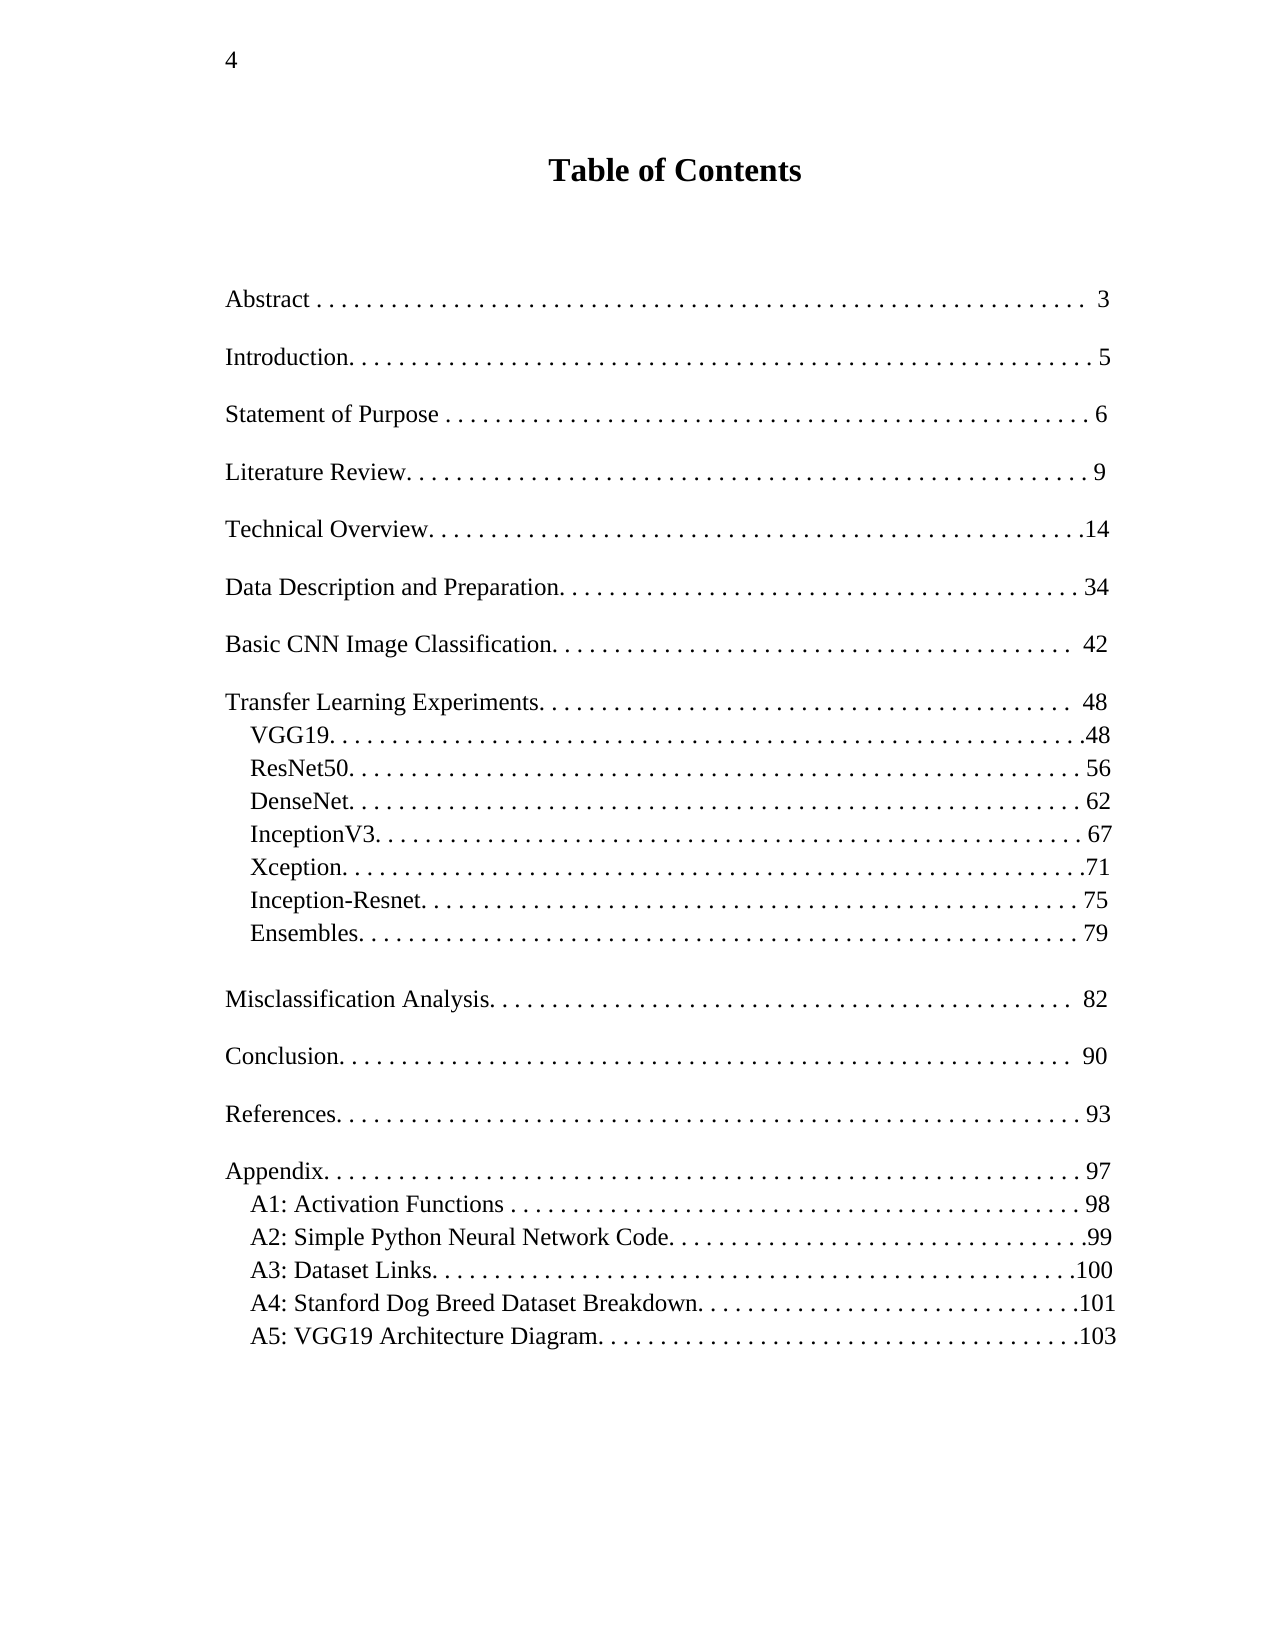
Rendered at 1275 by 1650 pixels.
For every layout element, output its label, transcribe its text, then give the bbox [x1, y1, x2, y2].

text A4: Stanford Dog Breed Dataset Breakdown. . . . . . . . . . . . . . . . . . . . . . . . . . . . . . .101 [225, 1288, 1125, 1317]
text A2: Simple Python Neural Network Code. . . . . . . . . . . . . . . . . . . . . . . . . . . . . . . . . .99 [225, 1222, 1125, 1251]
text Technical Overview. . . . . . . . . . . . . . . . . . . . . . . . . . . . . . . . . . . . . . . . . . . . . . . . . . . . .14 [225, 514, 1125, 543]
text Introduction. . . . . . . . . . . . . . . . . . . . . . . . . . . . . . . . . . . . . . . . . . . . . . . . . . . . . . . . . . . . 5 [225, 342, 1125, 370]
text Xception. . . . . . . . . . . . . . . . . . . . . . . . . . . . . . . . . . . . . . . . . . . . . . . . . . . . . . . . . . . .71 [225, 852, 1125, 881]
text Abstract . . . . . . . . . . . . . . . . . . . . . . . . . . . . . . . . . . . . . . . . . . . . . . . . . . . . . . . . . . . . . . 3 [225, 284, 1125, 313]
text Misclassification Analysis. . . . . . . . . . . . . . . . . . . . . . . . . . . . . . . . . . . . . . . . . . . . . . . 82 [225, 984, 1125, 1013]
text A3: Dataset Links. . . . . . . . . . . . . . . . . . . . . . . . . . . . . . . . . . . . . . . . . . . . . . . . . . . .100 [225, 1255, 1125, 1284]
text Table of Contents [225, 150, 1125, 188]
text Inception-Resnet. . . . . . . . . . . . . . . . . . . . . . . . . . . . . . . . . . . . . . . . . . . . . . . . . . . . . 75 [225, 885, 1125, 913]
text DenseNet. . . . . . . . . . . . . . . . . . . . . . . . . . . . . . . . . . . . . . . . . . . . . . . . . . . . . . . . . . . 62 [225, 786, 1125, 814]
text Conclusion. . . . . . . . . . . . . . . . . . . . . . . . . . . . . . . . . . . . . . . . . . . . . . . . . . . . . . . . . . . 90 [225, 1041, 1125, 1070]
text References. . . . . . . . . . . . . . . . . . . . . . . . . . . . . . . . . . . . . . . . . . . . . . . . . . . . . . . . . . . . 93 [225, 1099, 1125, 1128]
text Literature Review. . . . . . . . . . . . . . . . . . . . . . . . . . . . . . . . . . . . . . . . . . . . . . . . . . . . . . . 9 [225, 457, 1125, 485]
text A5: VGG19 Architecture Diagram. . . . . . . . . . . . . . . . . . . . . . . . . . . . . . . . . . . . . . .103 [225, 1321, 1125, 1350]
text Statement of Purpose . . . . . . . . . . . . . . . . . . . . . . . . . . . . . . . . . . . . . . . . . . . . . . . . . . . . 6 [225, 399, 1125, 428]
text Ensembles. . . . . . . . . . . . . . . . . . . . . . . . . . . . . . . . . . . . . . . . . . . . . . . . . . . . . . . . . . 79 [225, 918, 1125, 947]
text A1: Activation Functions . . . . . . . . . . . . . . . . . . . . . . . . . . . . . . . . . . . . . . . . . . . . . . 98 [225, 1189, 1125, 1218]
text VGG19. . . . . . . . . . . . . . . . . . . . . . . . . . . . . . . . . . . . . . . . . . . . . . . . . . . . . . . . . . . . .48 [225, 720, 1125, 748]
text Transfer Learning Experiments. . . . . . . . . . . . . . . . . . . . . . . . . . . . . . . . . . . . . . . . . . . 48 [225, 687, 1125, 715]
text Data Description and Preparation. . . . . . . . . . . . . . . . . . . . . . . . . . . . . . . . . . . . . . . . . . 34 [225, 572, 1125, 600]
text InceptionV3. . . . . . . . . . . . . . . . . . . . . . . . . . . . . . . . . . . . . . . . . . . . . . . . . . . . . . . . . 67 [225, 819, 1125, 847]
text Appendix. . . . . . . . . . . . . . . . . . . . . . . . . . . . . . . . . . . . . . . . . . . . . . . . . . . . . . . . . . . . . 97 [225, 1156, 1125, 1185]
text ResNet50. . . . . . . . . . . . . . . . . . . . . . . . . . . . . . . . . . . . . . . . . . . . . . . . . . . . . . . . . . . 56 [225, 753, 1125, 781]
text Basic CNN Image Classification. . . . . . . . . . . . . . . . . . . . . . . . . . . . . . . . . . . . . . . . . . 42 [225, 629, 1125, 658]
